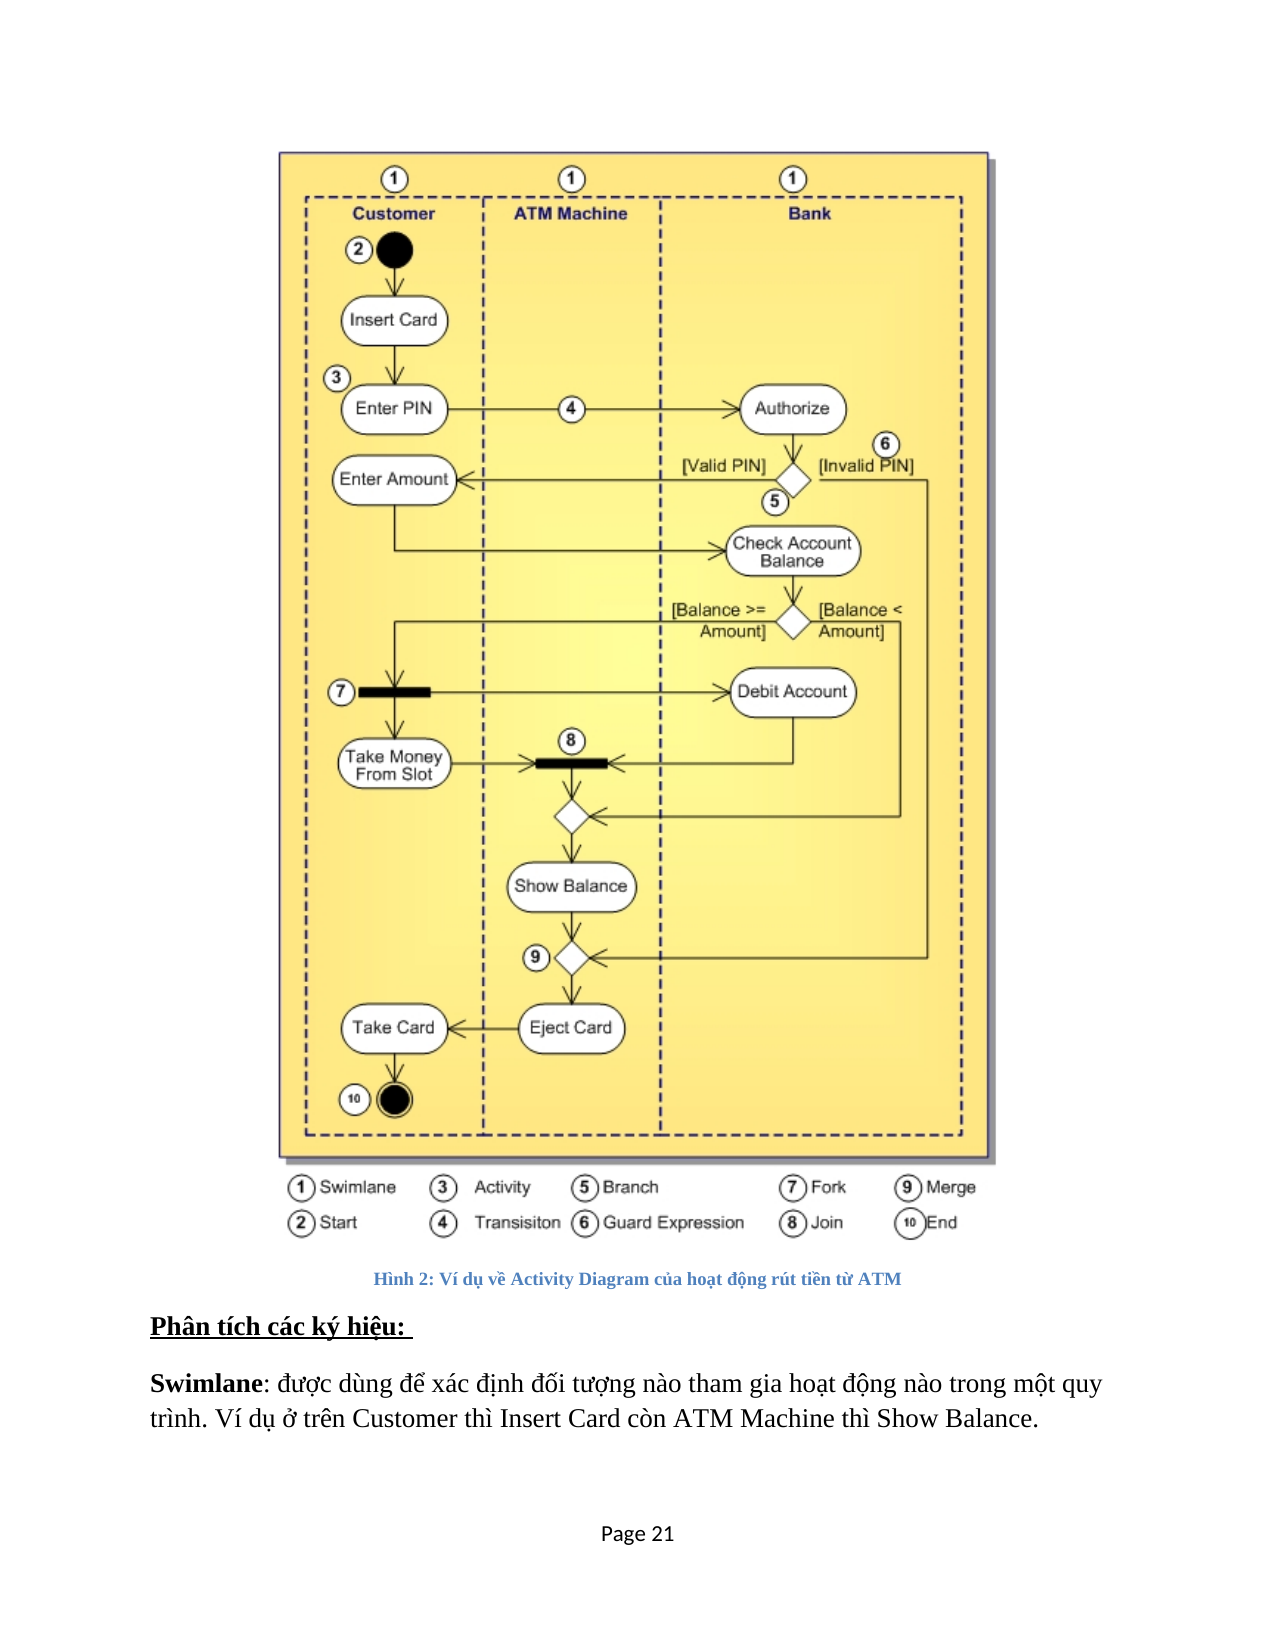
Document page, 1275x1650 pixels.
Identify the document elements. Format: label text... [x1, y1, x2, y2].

text Swimlane: được dùng để xác định đối tượng nào tham gia hoạt động nào trong một quy trình. Ví dụ ở trên Customer thì Insert Card còn ATM Machine thì Show Balance. [150, 1367, 1125, 1434]
text Hình 2: Ví dụ về Activity Diagram của hoạt động rút tiền từ ATM [150, 1268, 1125, 1289]
picture [276, 150, 999, 1243]
text Phân tích các ký hiệu: [150, 1310, 1125, 1341]
